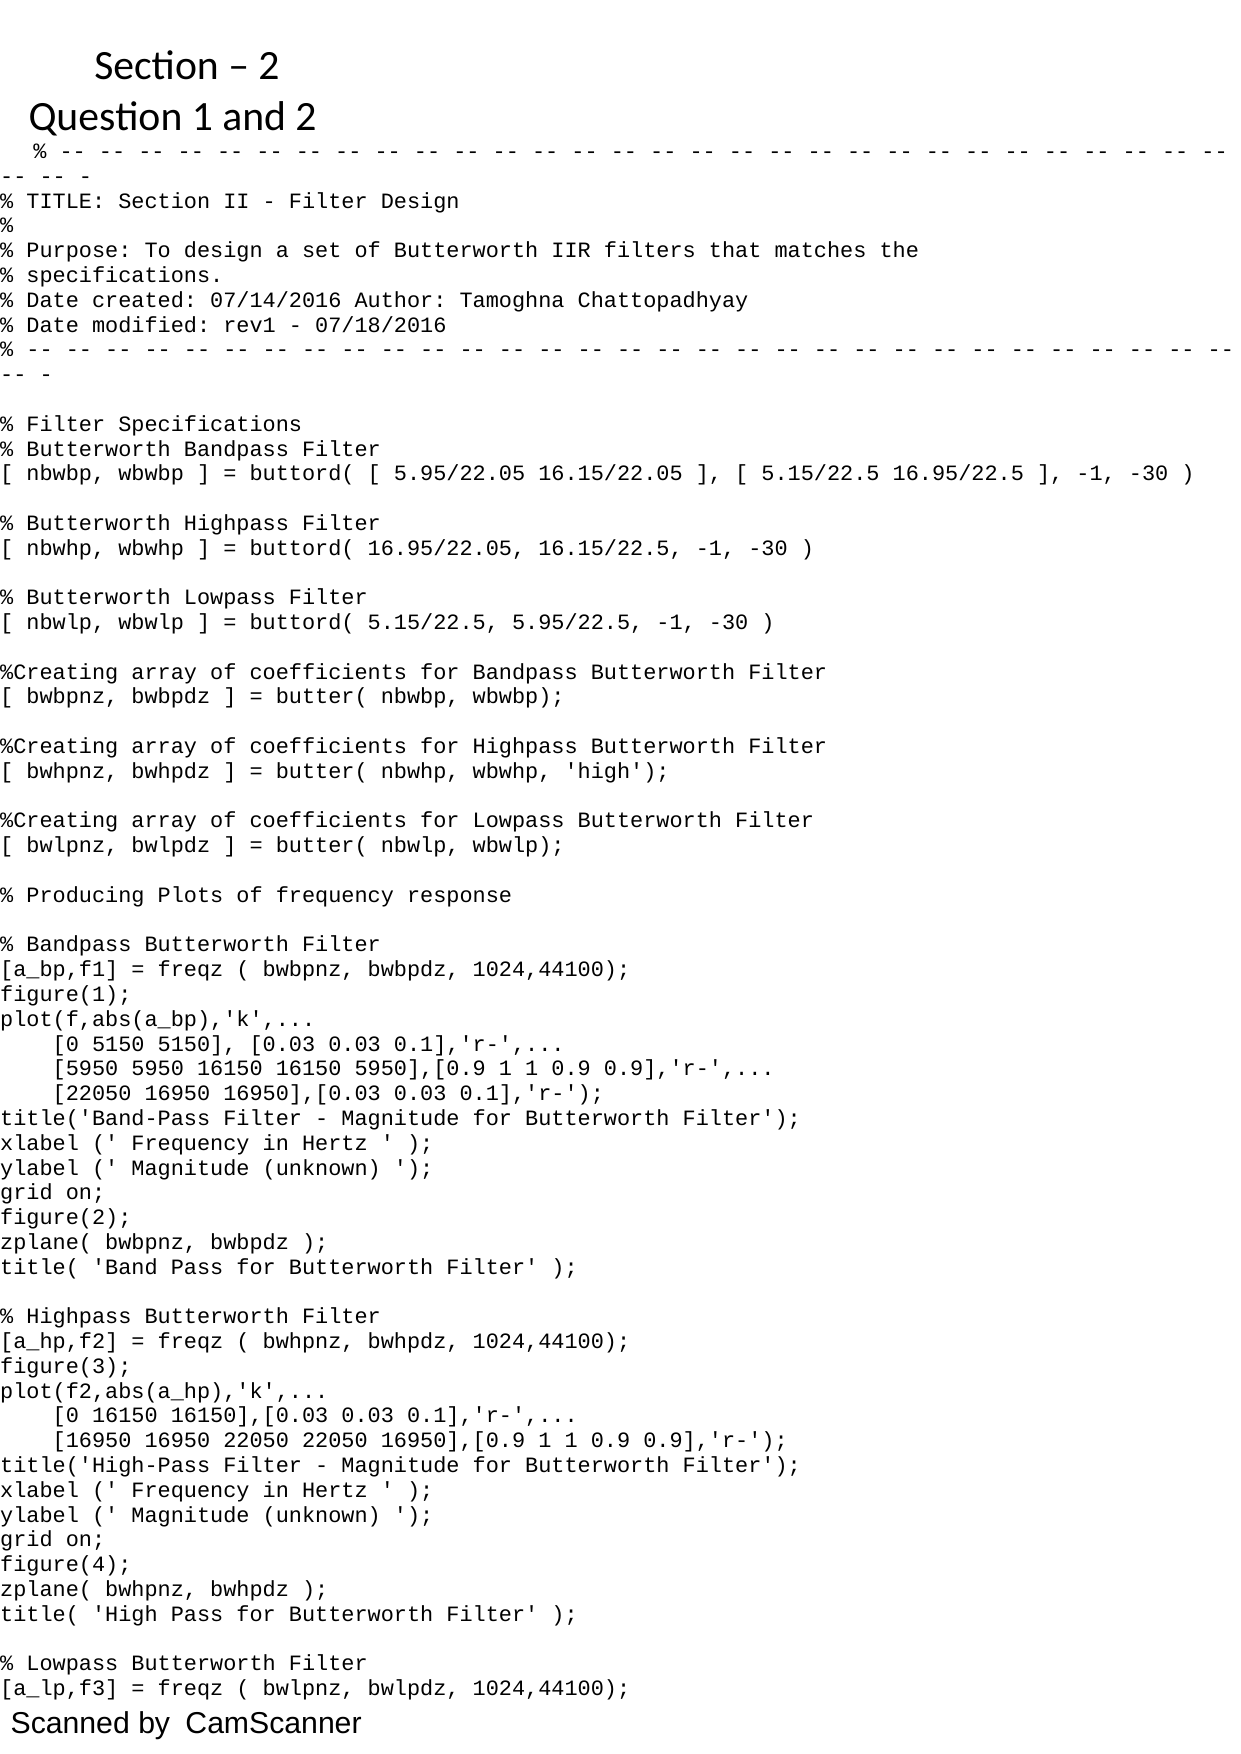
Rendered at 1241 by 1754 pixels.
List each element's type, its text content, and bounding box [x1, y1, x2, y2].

text xlabel (' Frequency in Hertz ' ); [0, 1479, 1240, 1504]
text %Creating array of coefficients for Bandpass Butterworth Filter [0, 661, 1240, 686]
text grid on; [0, 1182, 1240, 1206]
text % -- -- -- -- -- -- -- -- -- -- -- -- -- -- -- -- -- -- -- -- -- -- -- -- -- -- -- -- -- -- -- -- - [0, 339, 1240, 388]
text title('High-Pass Filter - Magnitude for Butterworth Filter'); [0, 1454, 1240, 1479]
text [0 16150 16150],[0.03 0.03 0.1],'r-',... [0, 1405, 1240, 1429]
text % Date created: 07/14/2016 Author: Tamoghna Chattopadhyay [0, 289, 1240, 314]
text % Butterworth Lowpass Filter [0, 587, 1240, 611]
text figure(1); [0, 983, 1240, 1008]
text % Highpass Butterworth Filter [0, 1306, 1240, 1330]
text zplane( bwbpnz, bwbpdz ); [0, 1231, 1240, 1256]
text figure(4); [0, 1553, 1240, 1578]
text [a_hp,f2] = freqz ( bwhpnz, bwhpdz, 1024,44100); [0, 1330, 1240, 1355]
text [0 5150 5150], [0.03 0.03 0.1],'r-',... [0, 1033, 1240, 1058]
text ylabel (' Magnitude (unknown) '); [0, 1504, 1240, 1529]
text % Lowpass Butterworth Filter [0, 1653, 1240, 1677]
text figure(2); [0, 1206, 1240, 1231]
text title( 'Band Pass for Butterworth Filter' ); [0, 1256, 1240, 1281]
text grid on; [0, 1529, 1240, 1553]
text % TITLE: Section II - Filter Design [0, 190, 1240, 215]
text plot(f2,abs(a_hp),'k',... [0, 1380, 1240, 1405]
text % [0, 215, 1240, 239]
text % specifications. [0, 264, 1240, 289]
text [ bwbpnz, bwbpdz ] = butter( nbwbp, wbwbp); [0, 686, 1240, 711]
text % Producing Plots of frequency response [0, 884, 1240, 909]
text [ bwlpnz, bwlpdz ] = butter( nbwlp, wbwlp); [0, 834, 1240, 859]
text ylabel (' Magnitude (unknown) '); [0, 1157, 1240, 1182]
text title( 'High Pass for Butterworth Filter' ); [0, 1603, 1240, 1628]
text [a_bp,f1] = freqz ( bwbpnz, bwbpdz, 1024,44100); [0, 958, 1240, 983]
text plot(f,abs(a_bp),'k',... [0, 1008, 1240, 1033]
text % Butterworth Highpass Filter [0, 512, 1240, 537]
text zplane( bwhpnz, bwhpdz ); [0, 1578, 1240, 1603]
text [ bwhpnz, bwhpdz ] = butter( nbwhp, wbwhp, 'high'); [0, 760, 1240, 785]
text [16950 16950 22050 22050 16950],[0.9 1 1 0.9 0.9],'r-'); [0, 1429, 1240, 1454]
text Section – 2 [0, 39, 1240, 89]
text [a_lp,f3] = freqz ( bwlpnz, bwlpdz, 1024,44100); [0, 1677, 1240, 1702]
text [ nbwlp, wbwlp ] = buttord( 5.15/22.5, 5.95/22.5, -1, -30 ) [0, 611, 1240, 636]
text %Creating array of coefficients for Lowpass Butterworth Filter [0, 810, 1240, 834]
text % Filter Specifications [0, 413, 1240, 438]
text % Butterworth Bandpass Filter [0, 438, 1240, 463]
text [22050 16950 16950],[0.03 0.03 0.1],'r-'); [0, 1082, 1240, 1107]
text % -- -- -- -- -- -- -- -- -- -- -- -- -- -- -- -- -- -- -- -- -- -- -- -- -- -- -- -- -- -- -- -- - [0, 140, 1240, 190]
text [ nbwhp, wbwhp ] = buttord( 16.95/22.05, 16.15/22.5, -1, -30 ) [0, 537, 1240, 562]
text %Creating array of coefficients for Highpass Butterworth Filter [0, 735, 1240, 760]
text % Bandpass Butterworth Filter [0, 934, 1240, 958]
text [ nbwbp, wbwbp ] = buttord( [ 5.95/22.05 16.15/22.05 ], [ 5.15/22.5 16.95/22.5 ], -1, -30 ) [0, 463, 1240, 487]
text % Date modified: rev1 - 07/18/2016 [0, 314, 1240, 339]
text title('Band-Pass Filter - Magnitude for Butterworth Filter'); [0, 1107, 1240, 1132]
text Question 1 and 2 [0, 89, 1240, 140]
text figure(3); [0, 1355, 1240, 1380]
text xlabel (' Frequency in Hertz ' ); [0, 1132, 1240, 1157]
text % Purpose: To design a set of Butterworth IIR filters that matches the [0, 239, 1240, 264]
text [5950 5950 16150 16150 5950],[0.9 1 1 0.9 0.9],'r-',... [0, 1058, 1240, 1082]
